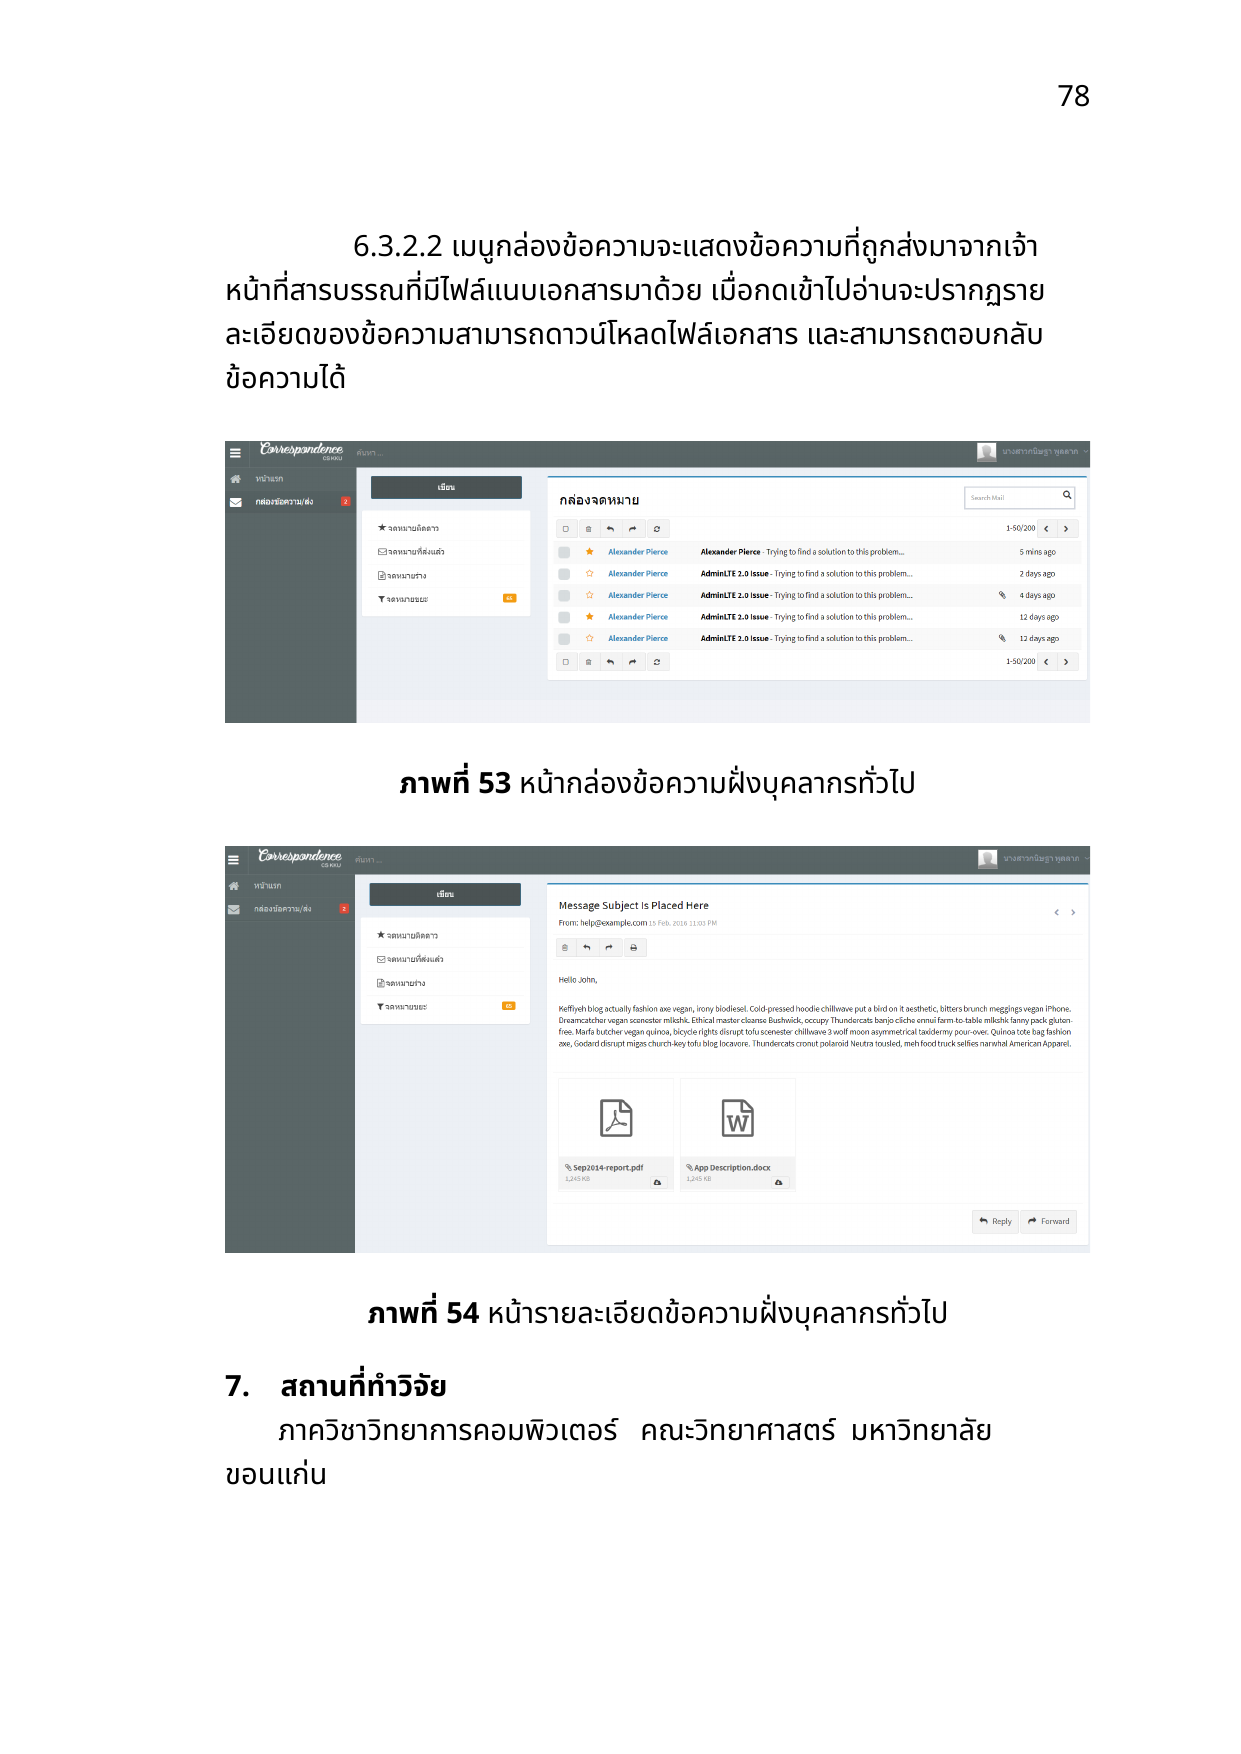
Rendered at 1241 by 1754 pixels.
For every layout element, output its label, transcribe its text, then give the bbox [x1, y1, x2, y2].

picture [225, 441, 1091, 723]
text ภาพที่ 53 หน้ากล่องข้อความฝั่งบุคลากรทั่วไป [225, 762, 1090, 807]
text 6.3.2.2 เมนูกล่องข้อความจะแสดงข้อความที่ถูกส่งมาจากเจ้าหน้าที่สารบรรณที่มีไฟล์แนบเอกสารมาด้วย เมื่อกดเข้าไปอ่านจะปรากฏรายละเอียดของข้อความสามารถดาวน์โหลดไฟล์เอกสาร และสามารถตอบกลับข้อความได้ [225, 225, 1090, 401]
text 7. สถานที่ทำวิจัย [225, 1365, 1090, 1409]
text ภาพที่ 54 หน้ารายละเอียดข้อความฝั่งบุคลากรทั่วไป [225, 1292, 1090, 1336]
text ภาควิชาวิทยาการคอมพิวเตอร์ คณะวิทยาศาสตร์ มหาวิทยาลัยขอนแก่น [225, 1409, 1090, 1498]
picture [225, 846, 1091, 1253]
